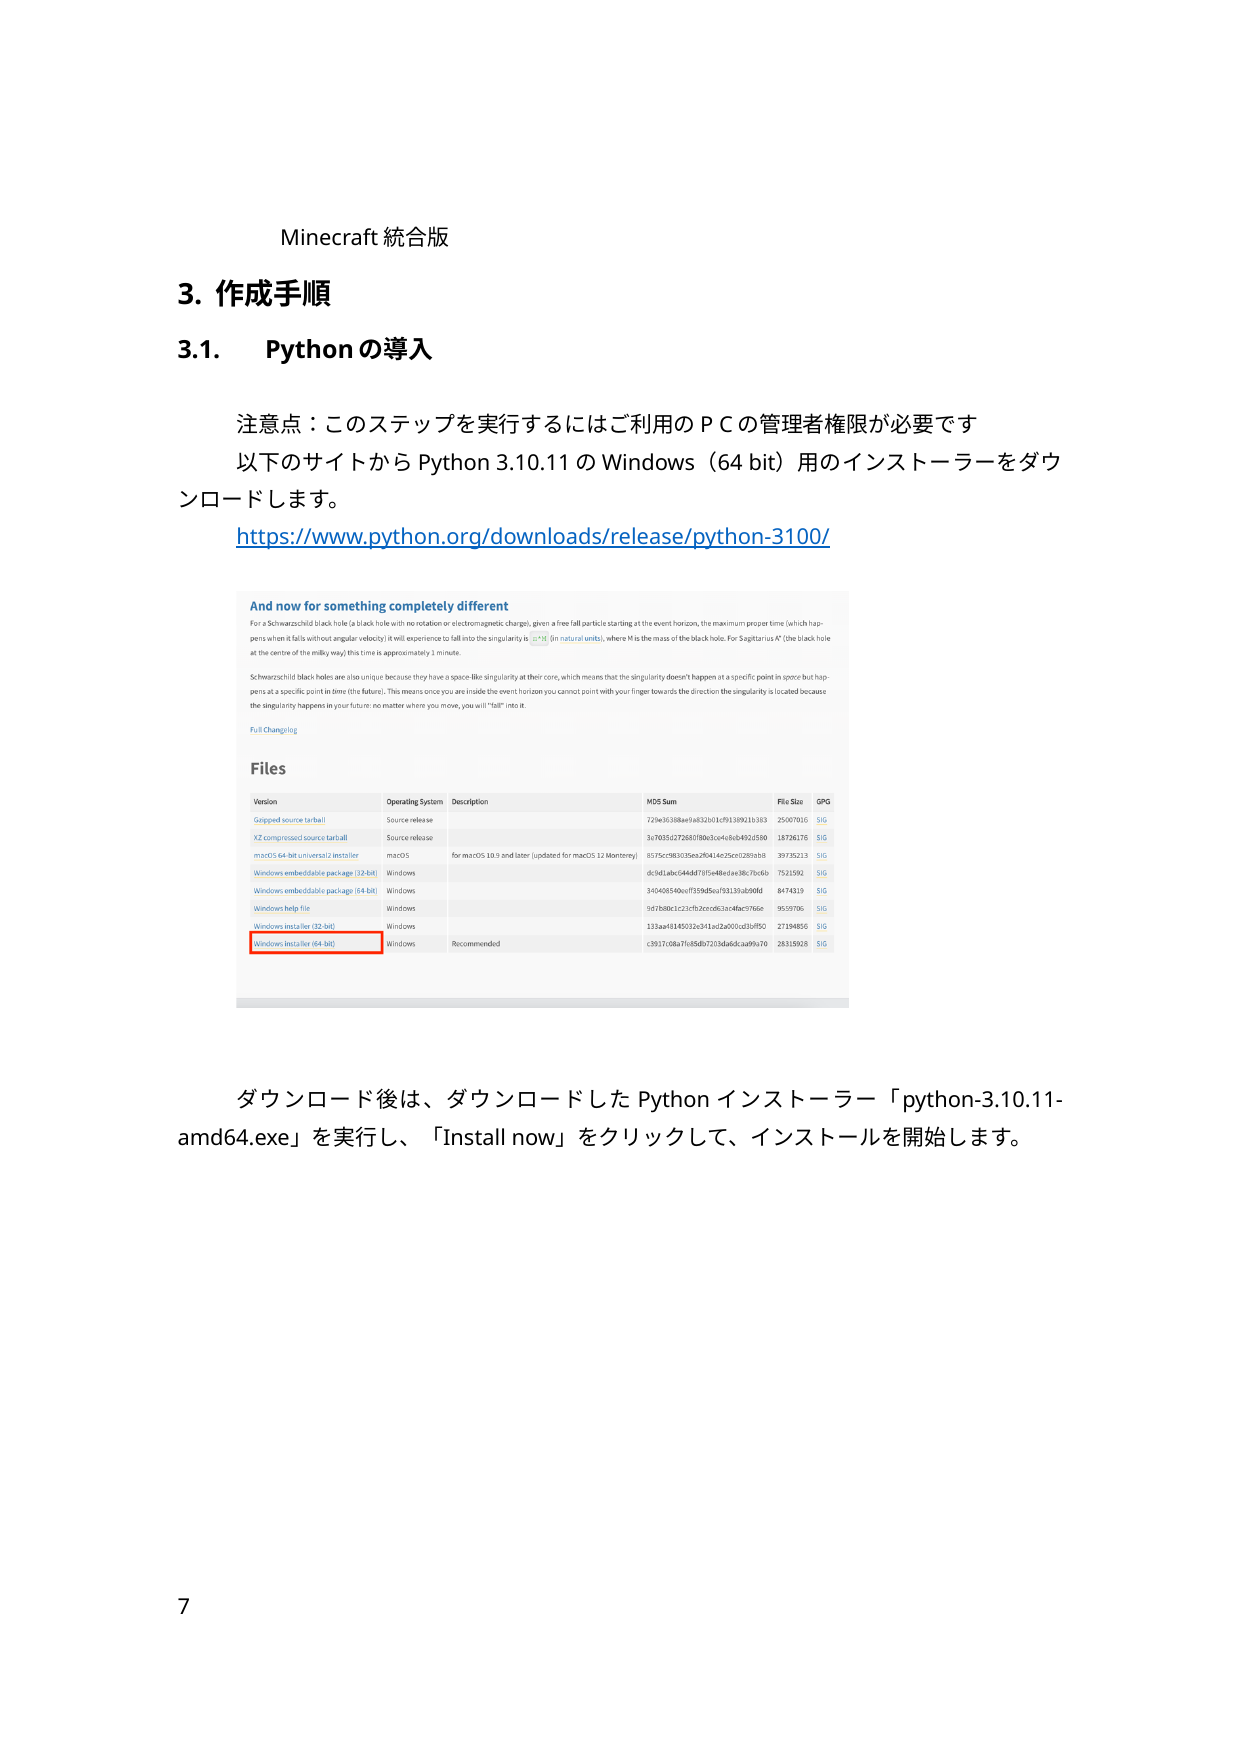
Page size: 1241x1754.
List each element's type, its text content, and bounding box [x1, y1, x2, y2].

text ダウンロード後は、ダウンロードしたPythonインストーラー「python-3.10.11-amd64.exe」を実行し、「Install now」をクリックして、インストールを開始します。 [177, 1079, 1063, 1154]
text Minecraft 統合版 [250, 217, 1063, 254]
text 以下のサイトからPython 3.10.11のWindows（64 bit）用のインストーラーをダウンロードします。 [177, 442, 1063, 517]
text 注意点：このステップを実行するにはご利用のP Cの管理者権限が必要です [177, 404, 1063, 442]
text https://www.python.org/downloads/release/python-3100/ [177, 517, 1063, 554]
subtitle 作成手順 [177, 254, 1063, 329]
picture [236, 591, 849, 1008]
subtitle Pythonの導入 [177, 329, 1063, 367]
